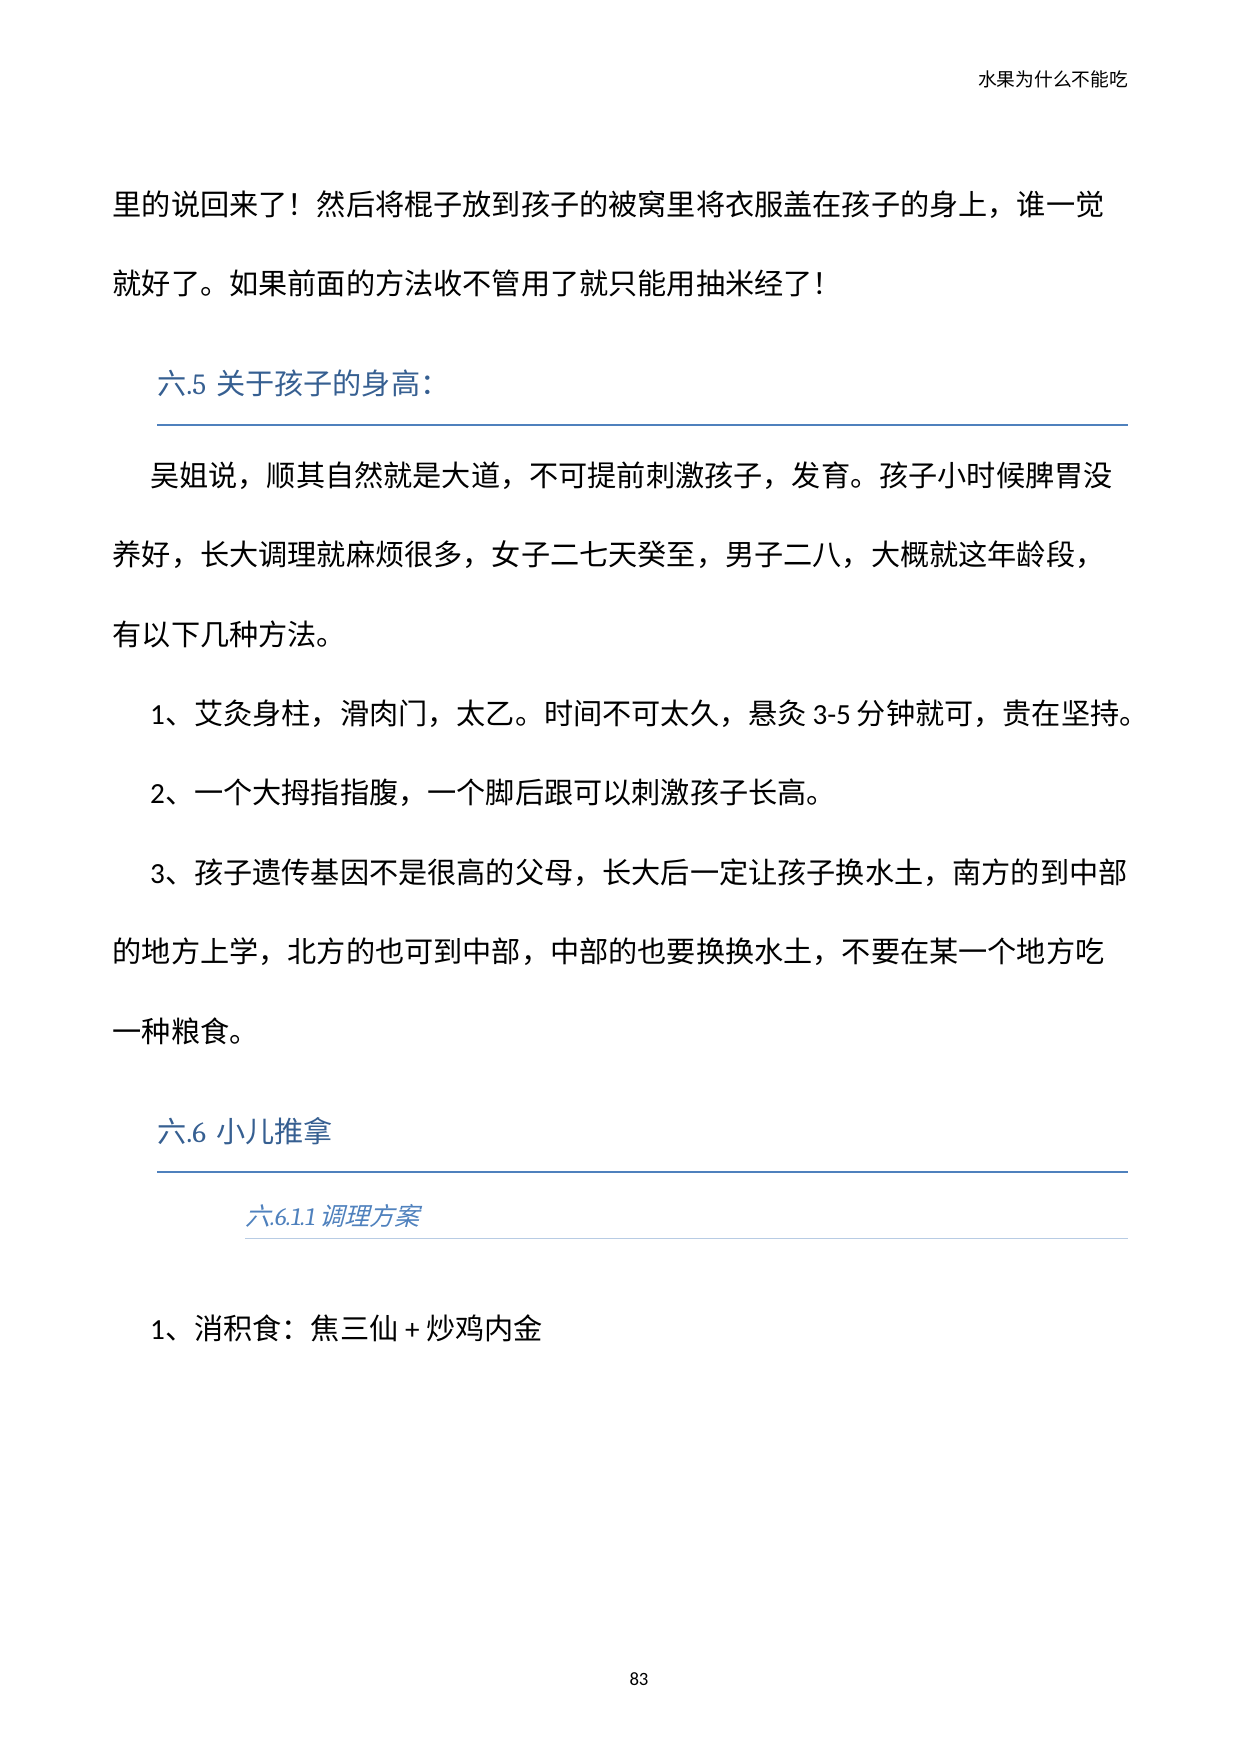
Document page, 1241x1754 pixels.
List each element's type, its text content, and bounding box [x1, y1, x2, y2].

text 2、一个大拇指指腹，一个脚后跟可以刺激孩子长高。 [112, 752, 1128, 831]
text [112, 163, 1128, 321]
subtitle 小儿推拿 [157, 1090, 1128, 1171]
text 吴姐说，顺其自然就是大道，不可提前刺激孩子，发育。孩子小时候脾胃没养好，长大调理就麻烦很多，女子二七天癸至，男子二八，大概就这年龄段，有以下几种方法。 [112, 434, 1128, 672]
subtitle 关于孩子的身高： [157, 342, 1128, 424]
text 1、消积食：焦三仙 + 炒鸡内金 [112, 1287, 1128, 1367]
text 3、孩子遗传基因不是很高的父母，长大后一定让孩子换水土，南方的到中部的地方上学，北方的也可到中部，中部的也要换换水土，不要在某一个地方吃一种粮食。 [112, 831, 1128, 1069]
subtitle 调理方案 [245, 1194, 1128, 1238]
text 1、艾灸身柱，滑肉门，太乙。时间不可太久，悬灸3-5分钟就可，贵在坚持。 [112, 672, 1128, 752]
